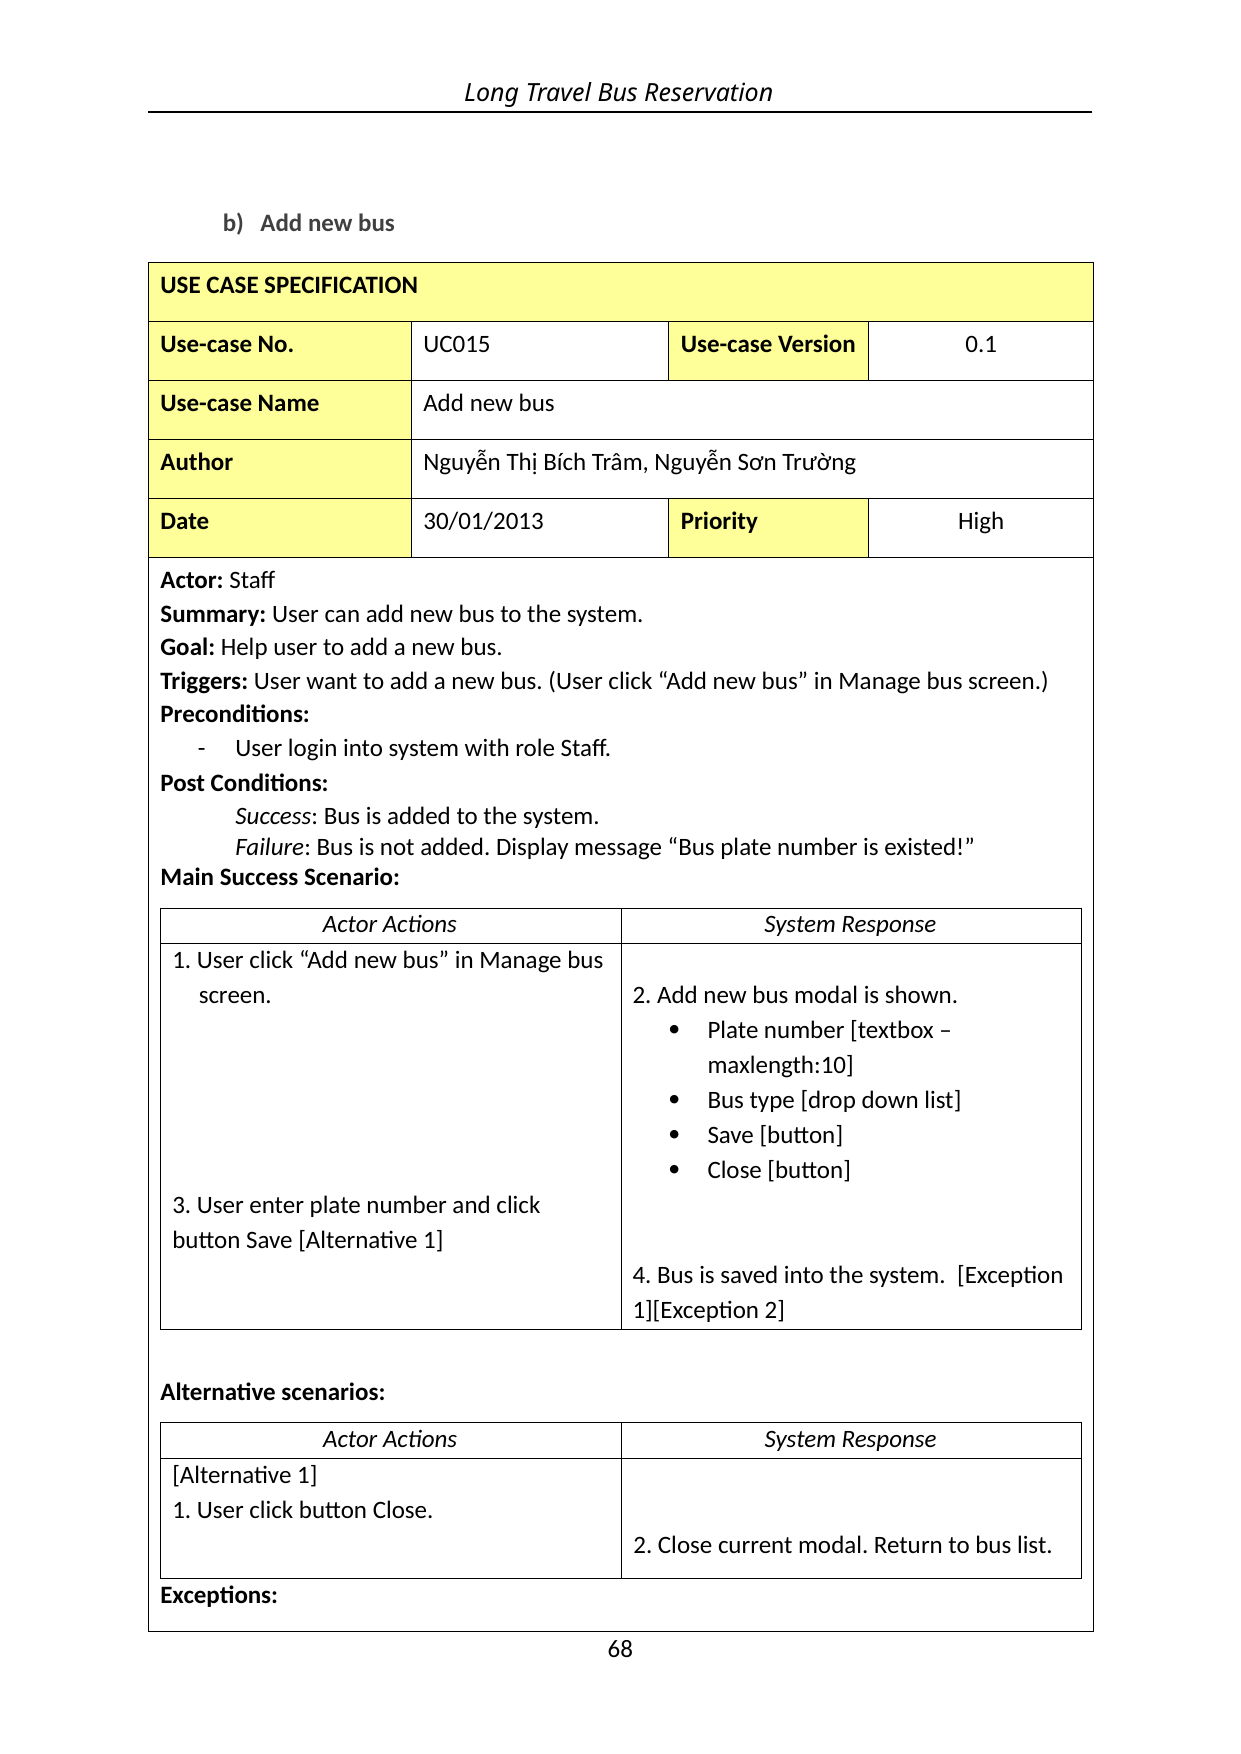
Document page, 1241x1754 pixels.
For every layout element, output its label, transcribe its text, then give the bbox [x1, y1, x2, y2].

table_cell Use-case Name [149, 381, 411, 439]
table_header USE CASE SPECIFICATION [149, 263, 1093, 321]
table_cell Add new bus [412, 381, 1093, 439]
list Add new bus [223, 207, 1092, 237]
table_cell Date [149, 499, 411, 557]
table_cell Use-case Version [669, 322, 868, 380]
table_cell UC015 [412, 322, 668, 380]
table_cell Nguyễn Thị Bích Trâm, Nguyễn Sơn Trường [412, 440, 1093, 498]
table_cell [149, 558, 1093, 1631]
table_cell 30/01/2013 [412, 499, 668, 557]
table_cell High [869, 499, 1093, 557]
table_cell Priority [669, 499, 868, 557]
table_cell 0.1 [869, 322, 1093, 380]
table_cell Use-case No. [149, 322, 411, 380]
table_cell Author [149, 440, 411, 498]
